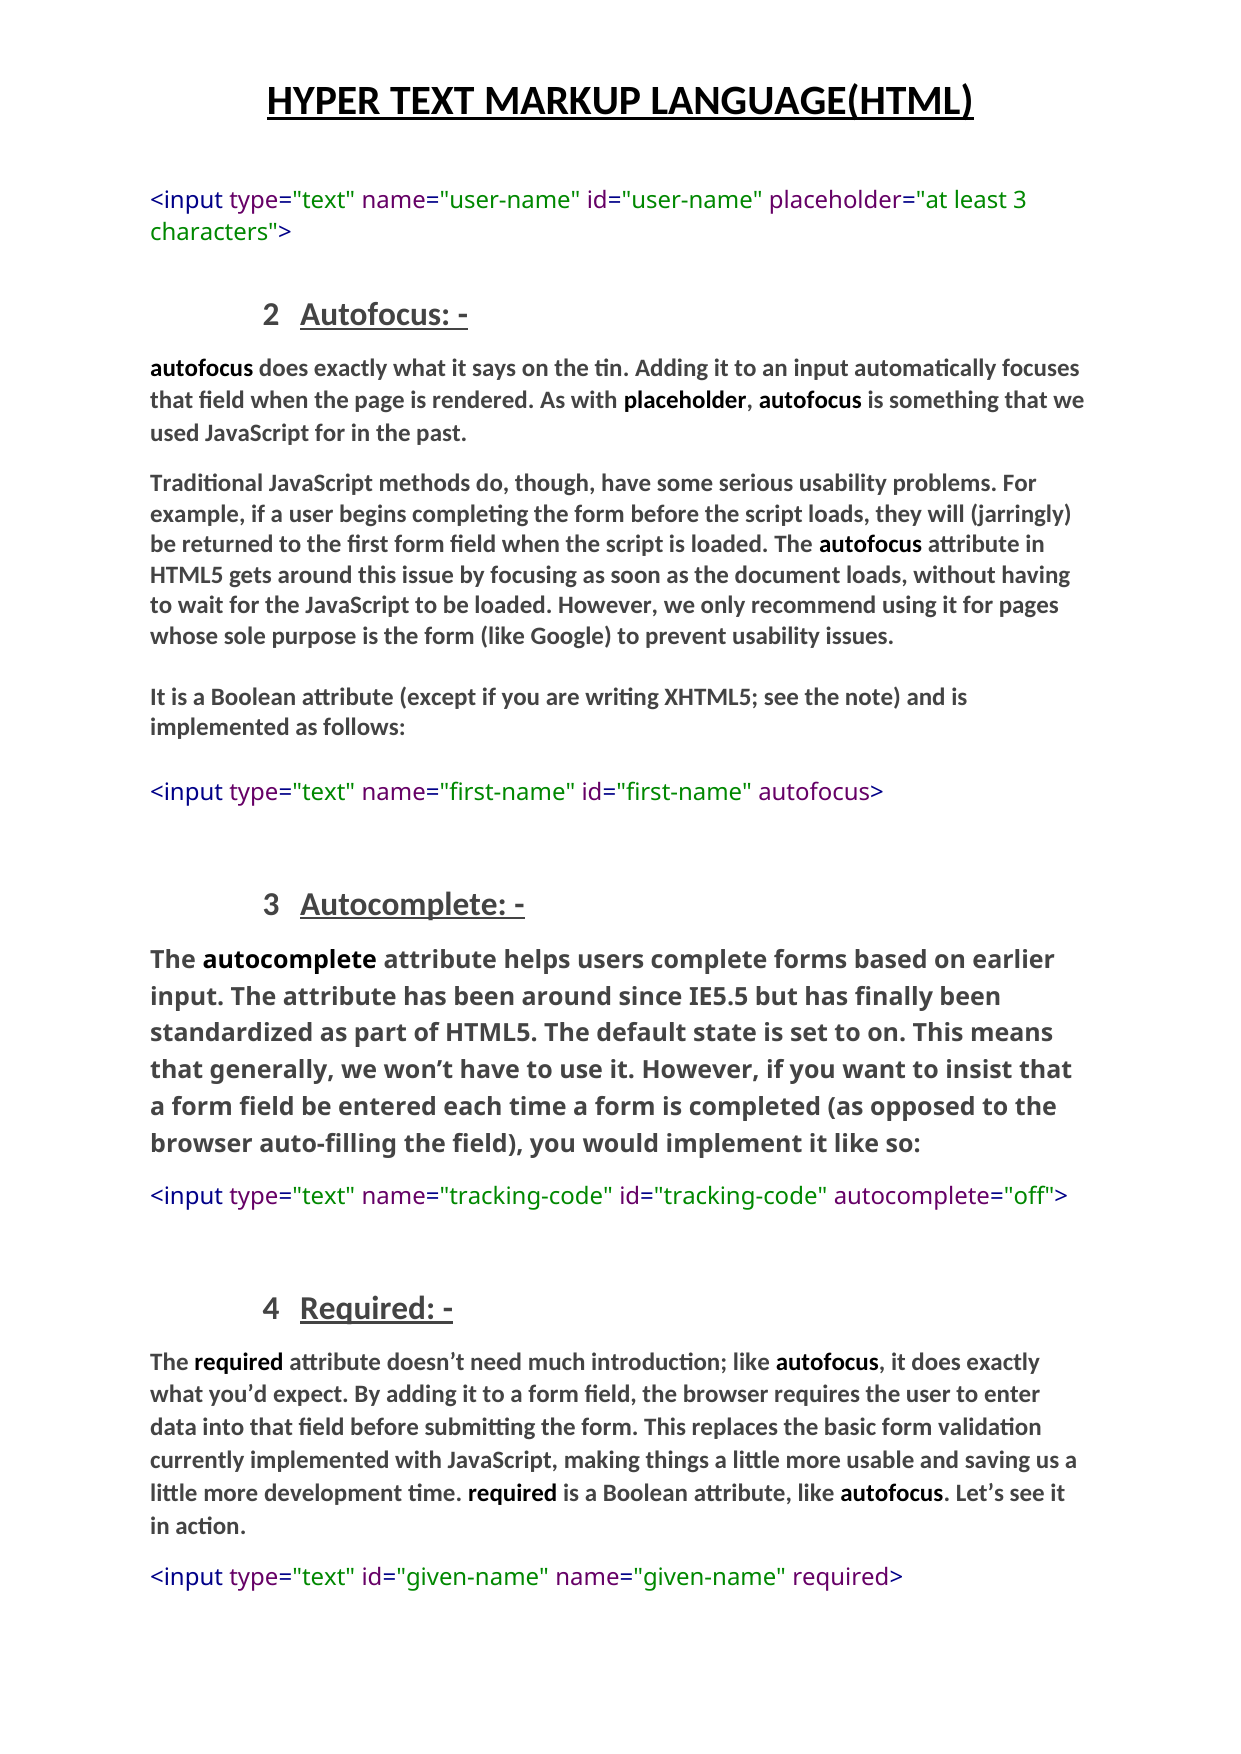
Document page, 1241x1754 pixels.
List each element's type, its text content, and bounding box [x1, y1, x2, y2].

text autofocus does exactly what it says on the tin. Adding it to an input automatically focuses that field when the page is rendered. As with placeholder, autofocus is something that we used JavaScript for in the past. [150, 352, 1090, 448]
text The autocomplete attribute helps users complete forms based on earlier input. The attribute has been around since IE5.5 but has finally been standardized as part of HTML5. The default state is set to on. This means that generally, we won’t have to use it. However, if you want to insist that a form field be entered each time a form is completed (as opposed to the browser auto-filling the field), you would implement it like so: [150, 942, 1090, 1159]
text <input type="text" name="user-name" id="user-name" placeholder="at least 3 characters"> [150, 183, 1090, 248]
text <input type="text" id="given-name" name="given-name" required> [150, 1560, 1090, 1592]
text It is a Boolean attribute (except if you are writing XHTML5; see the note) and is implemented as follows: [406, 681, 1090, 742]
text <input type="text" name="first-name" id="first-name" autofocus> [150, 774, 1090, 807]
text <input type="text" name="tracking-code" id="tracking-code" autocomplete="off"> [150, 1179, 1090, 1211]
subtitle Autocomplete: - [262, 883, 1090, 923]
text Traditional JavaScript methods do, though, have some serious usability problems. For example, if a user begins completing the form before the script loads, they will (jarringly) be returned to the first form field when the script is loaded. The autofocus attribute in HTML5 gets around this issue by focusing as soon as the document loads, without having to wait for the JavaScript to be loaded. However, we only recommend using it for pages whose sole purpose is the form (like Google) to prevent usability issues. [895, 467, 1090, 650]
subtitle Required: - [262, 1287, 1090, 1327]
subtitle Autofocus: - [262, 293, 1090, 333]
text The required attribute doesn’t need much introduction; like autofocus, it does exactly what you’d expect. By adding it to a form field, the browser requires the user to enter data into that field before submitting the form. This replaces the basic form validation currently implemented with JavaScript, making things a little more usable and saving us a little more development time. required is a Boolean attribute, like autofocus. Let’s see it in action. [150, 1346, 1090, 1541]
